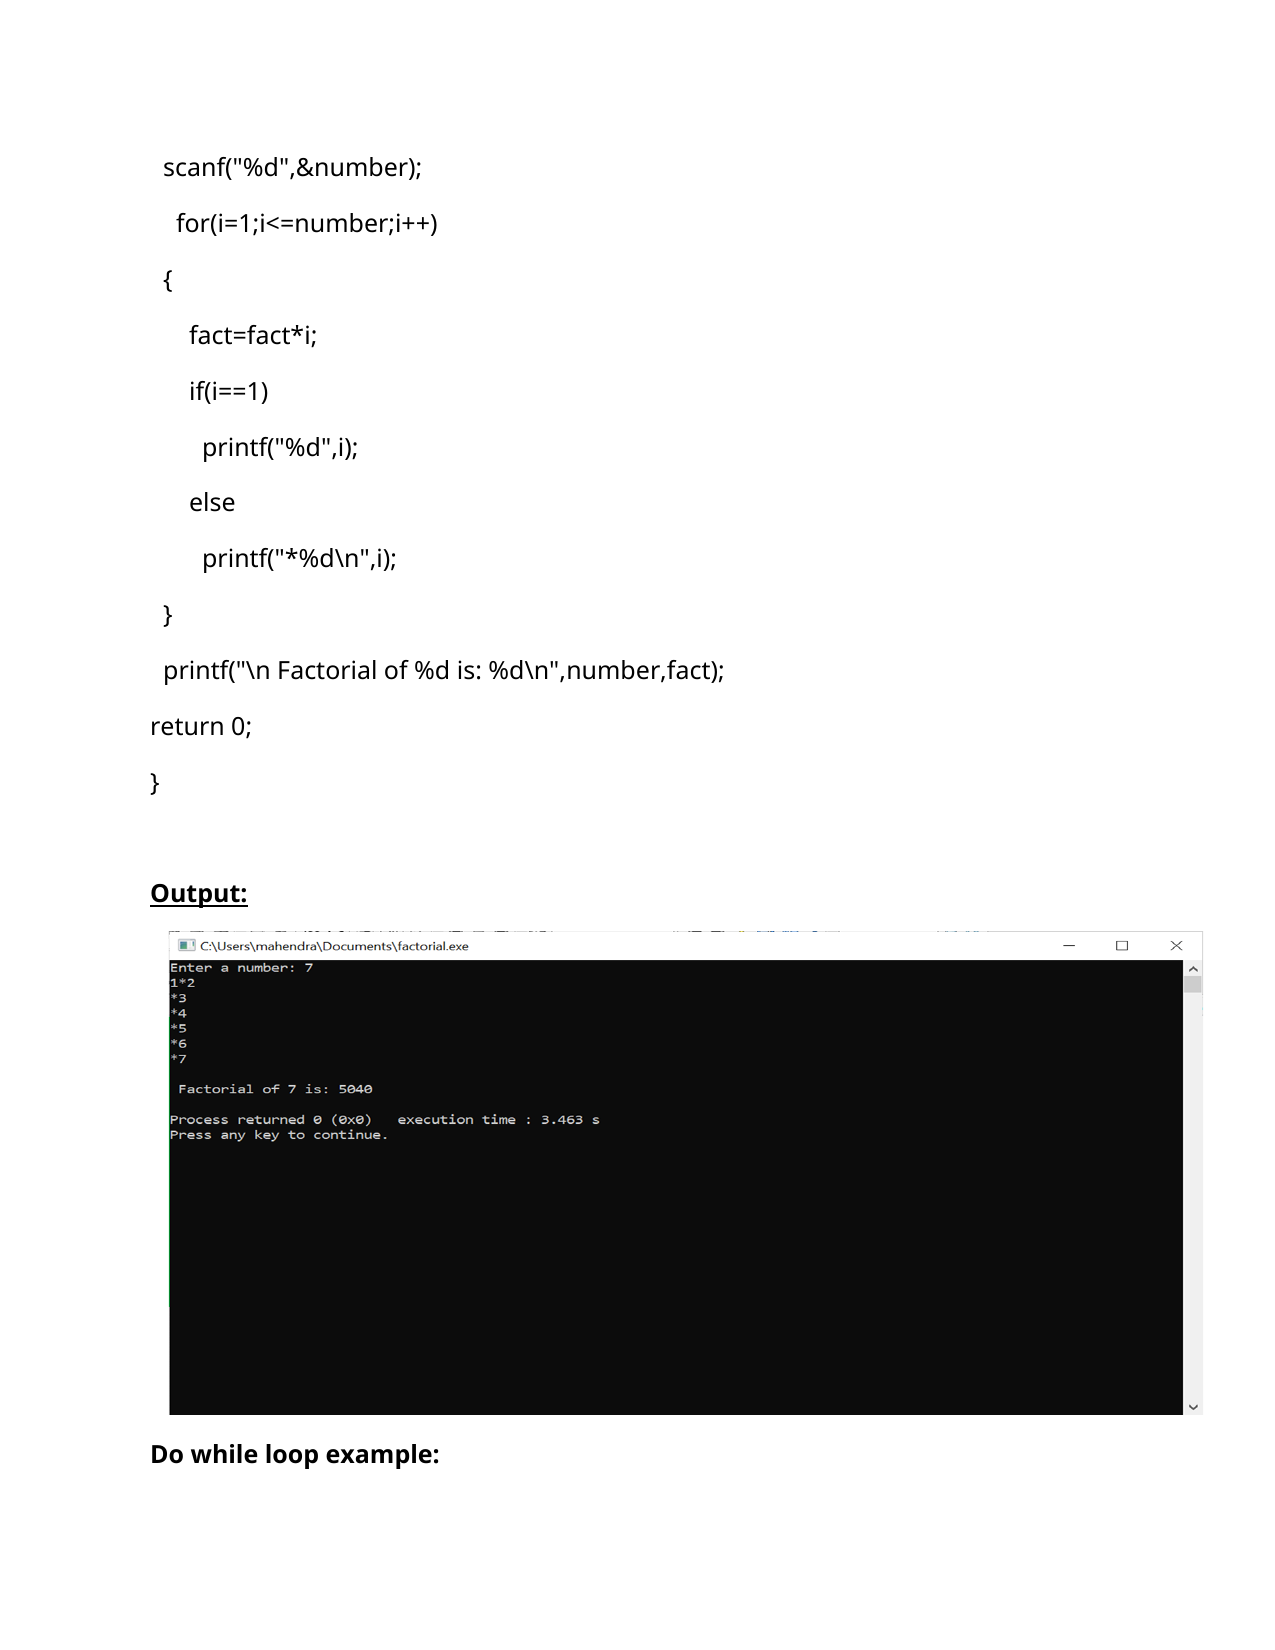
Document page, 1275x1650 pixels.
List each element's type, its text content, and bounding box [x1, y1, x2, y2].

text scanf("%d",&number); [150, 150, 1125, 184]
text } [150, 597, 1125, 631]
text fact=fact*i; [150, 317, 1125, 352]
text Output: [150, 876, 1125, 910]
text { [150, 262, 1125, 296]
text printf("*%d\n",i); [150, 541, 1125, 575]
text if(i==1) [150, 373, 1125, 407]
text else [150, 485, 1125, 519]
text } [150, 764, 1125, 798]
text for(i=1;i<=number;i++) [150, 206, 1125, 240]
text printf("%d",i); [150, 429, 1125, 463]
text Do while loop example: [150, 1437, 1125, 1471]
text return 0; [150, 708, 1125, 742]
text printf("\n Factorial of %d is: %d\n",number,fact); [150, 652, 1125, 687]
